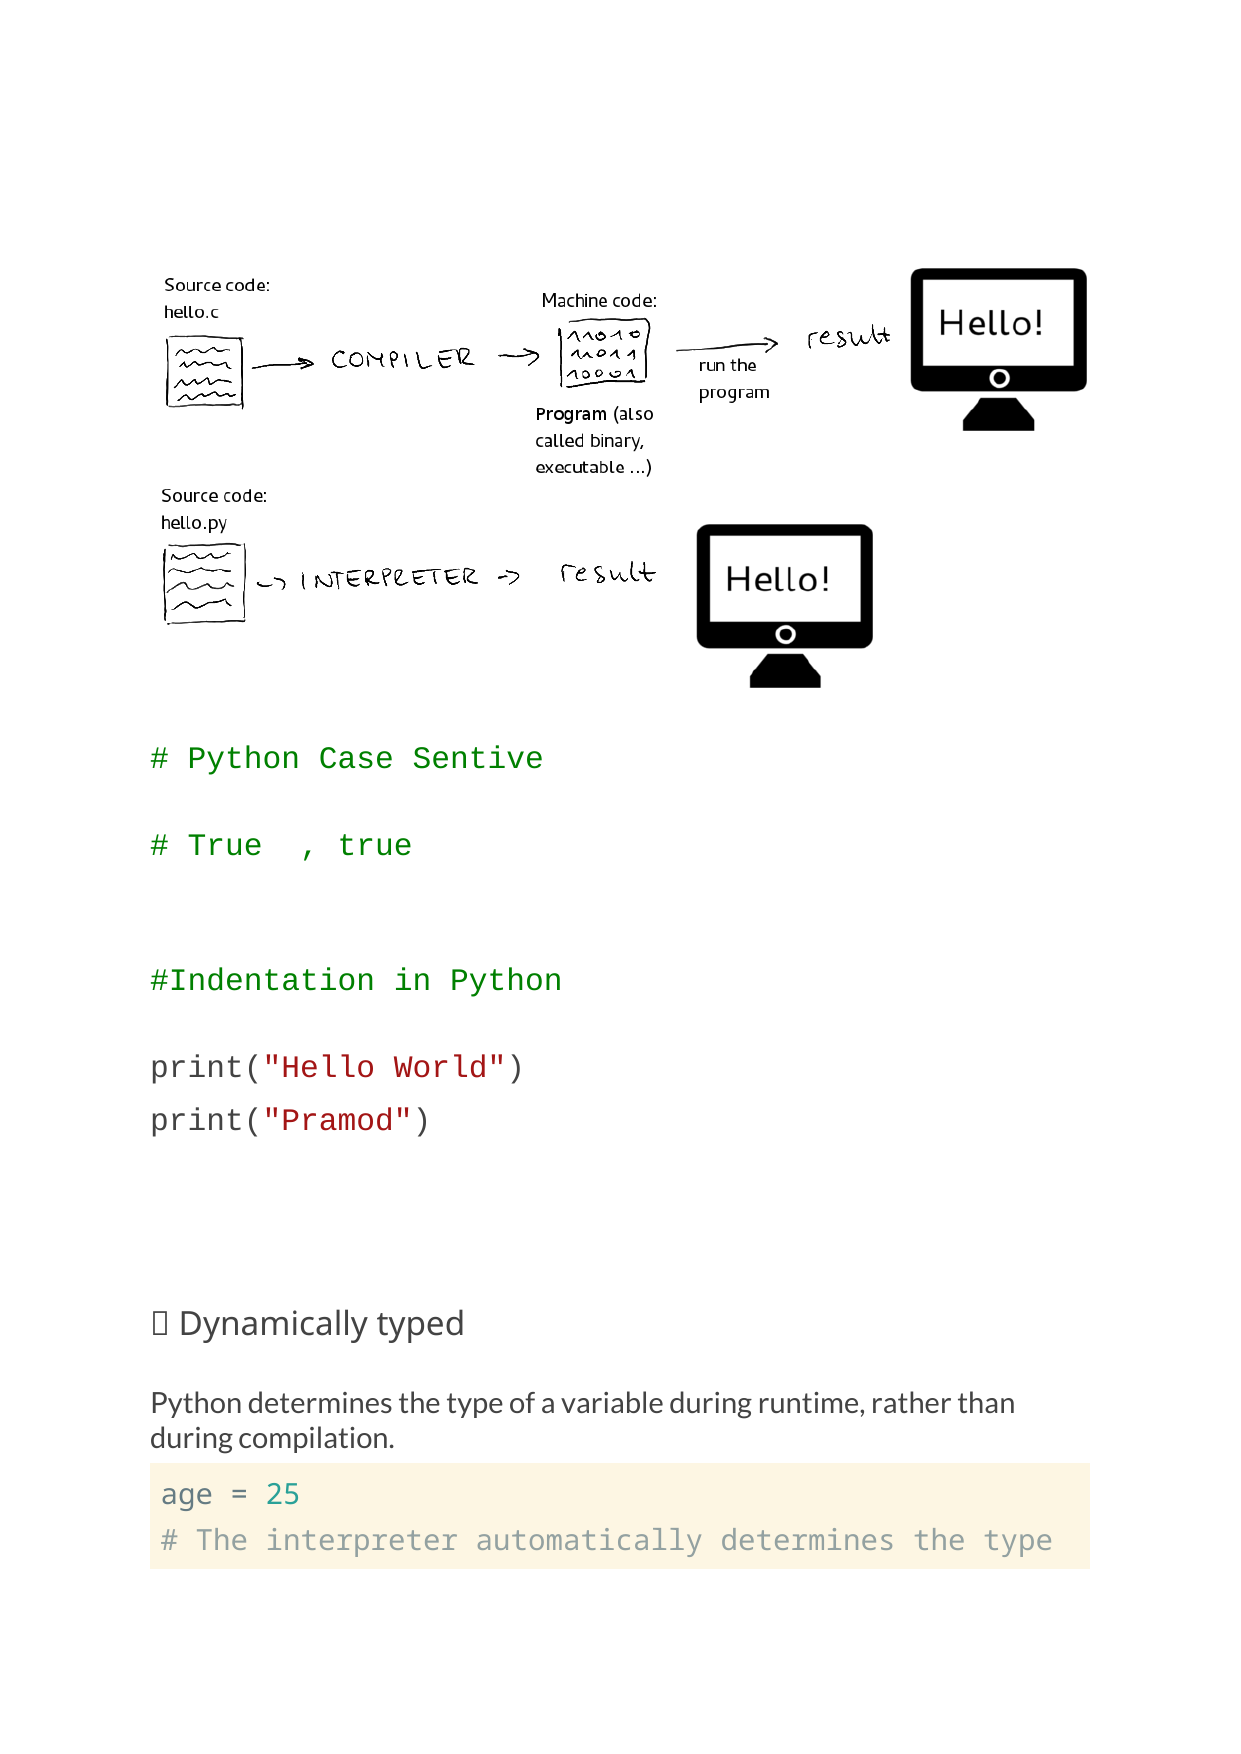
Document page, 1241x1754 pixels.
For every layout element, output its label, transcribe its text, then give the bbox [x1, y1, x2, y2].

subtitle #Indentation in Python [150, 965, 1090, 1000]
subtitle Python determines the type of a variable during runtime, rather than during compilation. [150, 1385, 1090, 1455]
text ✅ Dynamically typed [150, 1195, 1090, 1345]
picture [150, 250, 1091, 710]
subtitle # Python Case Sentive [150, 742, 1090, 778]
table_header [150, 1463, 1090, 1569]
subtitle # True , true [150, 829, 1090, 915]
subtitle print("Hello World") print("Pramod") [150, 1051, 1090, 1140]
